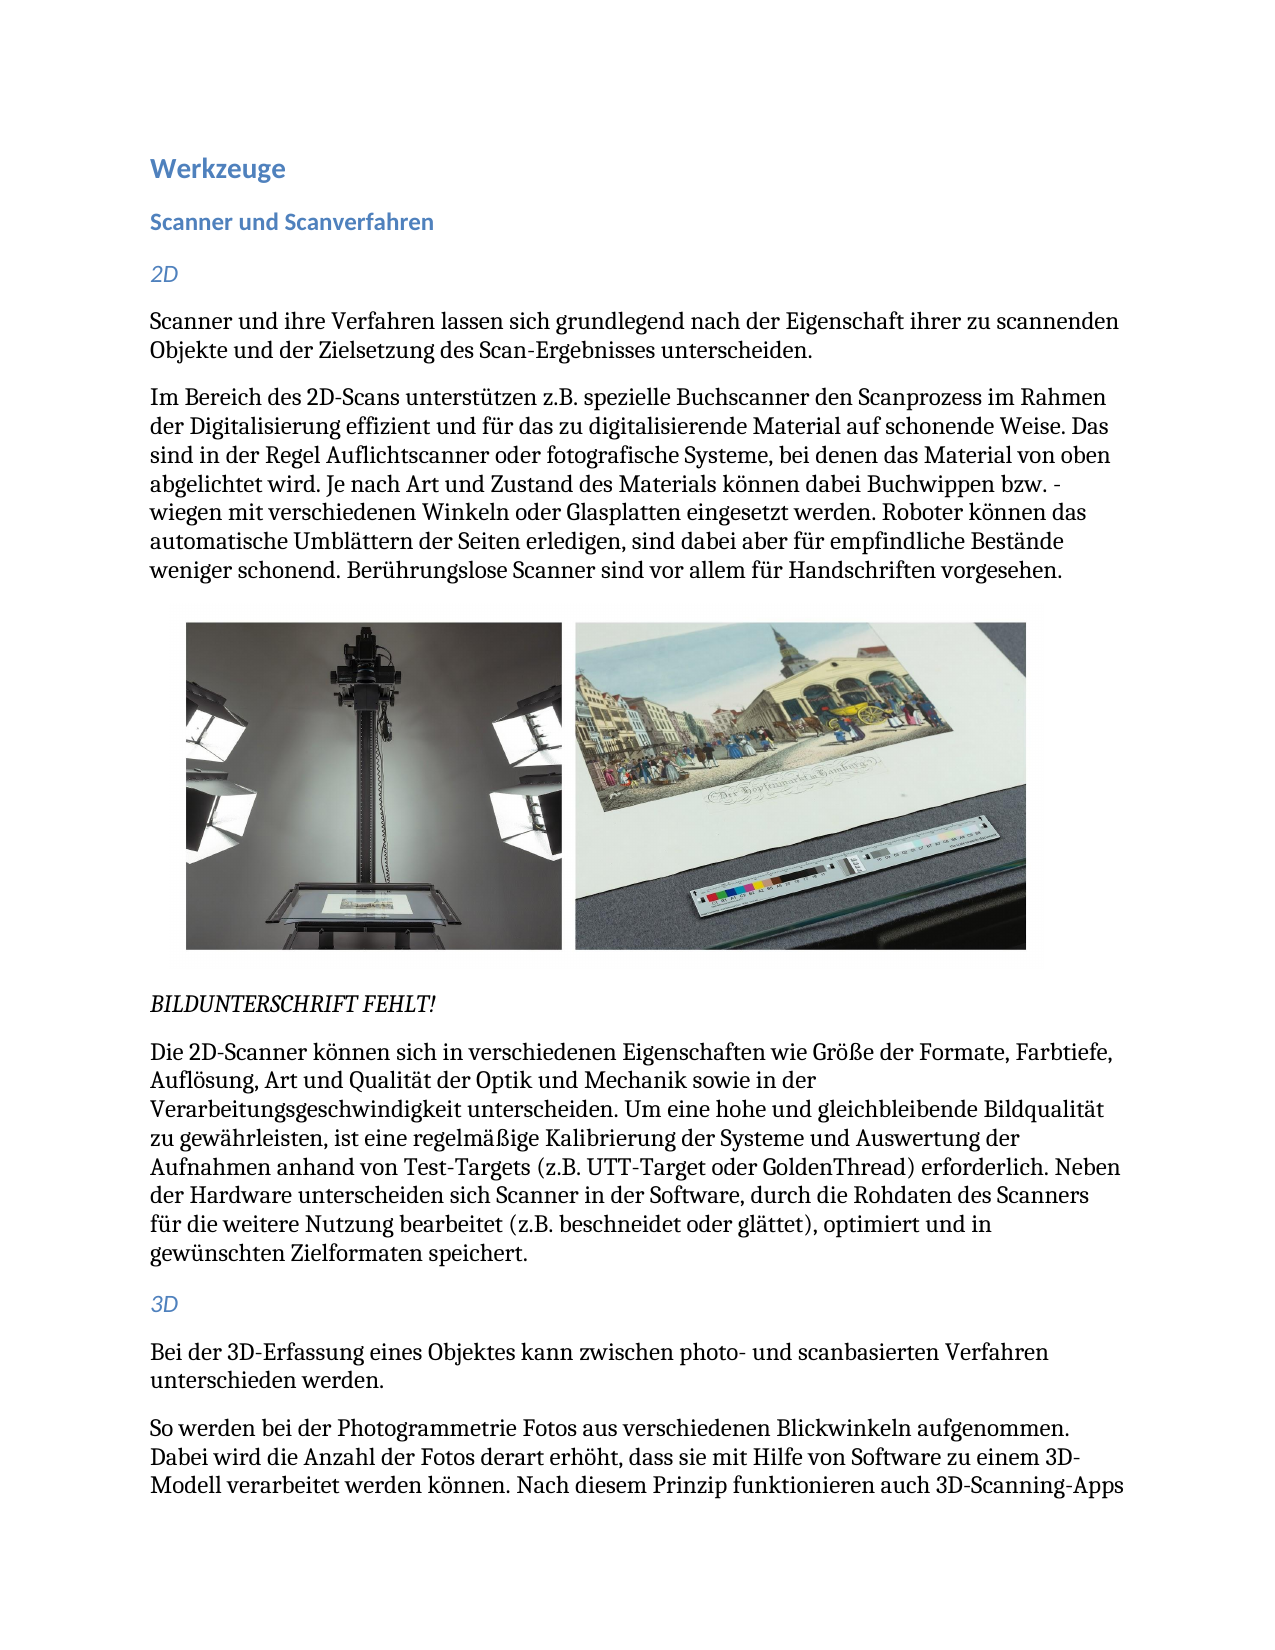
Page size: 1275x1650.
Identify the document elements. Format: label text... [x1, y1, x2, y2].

text Die 2D-Scanner können sich in verschiedenen Eigenschaften wie Größe der Formate, Farbtiefe, Auflösung, Art und Qualität der Optik und Mechanik sowie in der Verarbeitungsgeschwindigkeit unterscheiden. Um eine hohe und gleichbleibende Bildqualität zu gewährleisten, ist eine regelmäßige Kalibrierung der Systeme und Auswertung der Aufnahmen anhand von Test-Targets (z.B. UTT-Target oder GoldenThread) erforderlich. Neben der Hardware unterscheiden sich Scanner in der Software, durch die Rohdaten des Scanners für die weitere Nutzung bearbeitet (z.B. beschneidet oder glättet), optimiert und in gewünschten Zielformaten speichert. [150, 1037, 1125, 1267]
picture [168, 603, 1044, 969]
text Scanner und ihre Verfahren lassen sich grundlegend nach der Eigenschaft ihrer zu scannenden Objekte und der Zielsetzung des Scan-Ergebnisses unterscheiden. [150, 307, 1125, 364]
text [150, 1414, 1125, 1500]
subtitle 3D [150, 1288, 1125, 1319]
subtitle 2D [150, 258, 1125, 288]
subtitle Scanner und Scanverfahren [150, 206, 1125, 237]
text Bei der 3D-Erfassung eines Objektes kann zwischen photo- und scanbasierten Verfahren unterschieden werden. [150, 1337, 1125, 1395]
text Im Bereich des 2D-Scans unterstützen z.B. spezielle Buchscanner den Scanprozess im Rahmen der Digitalisierung effizient und für das zu digitalisierende Material auf schonende Weise. Das sind in der Regel Auflichtscanner oder fotografische Systeme, bei denen das Material von oben abgelichtet wird. Je nach Art und Zustand des Materials können dabei Buchwippen bzw. -wiegen mit verschiedenen Winkeln oder Glasplatten eingesetzt werden. Roboter können das automatische Umblättern der Seiten erledigen, sind dabei aber für empfindliche Bestände weniger schonend. Berührungslose Scanner sind vor allem für Handschriften vorgesehen. [150, 383, 1125, 584]
subtitle Werkzeuge [150, 150, 1125, 186]
text BILDUNTERSCHRIFT FEHLT! [150, 990, 1125, 1019]
